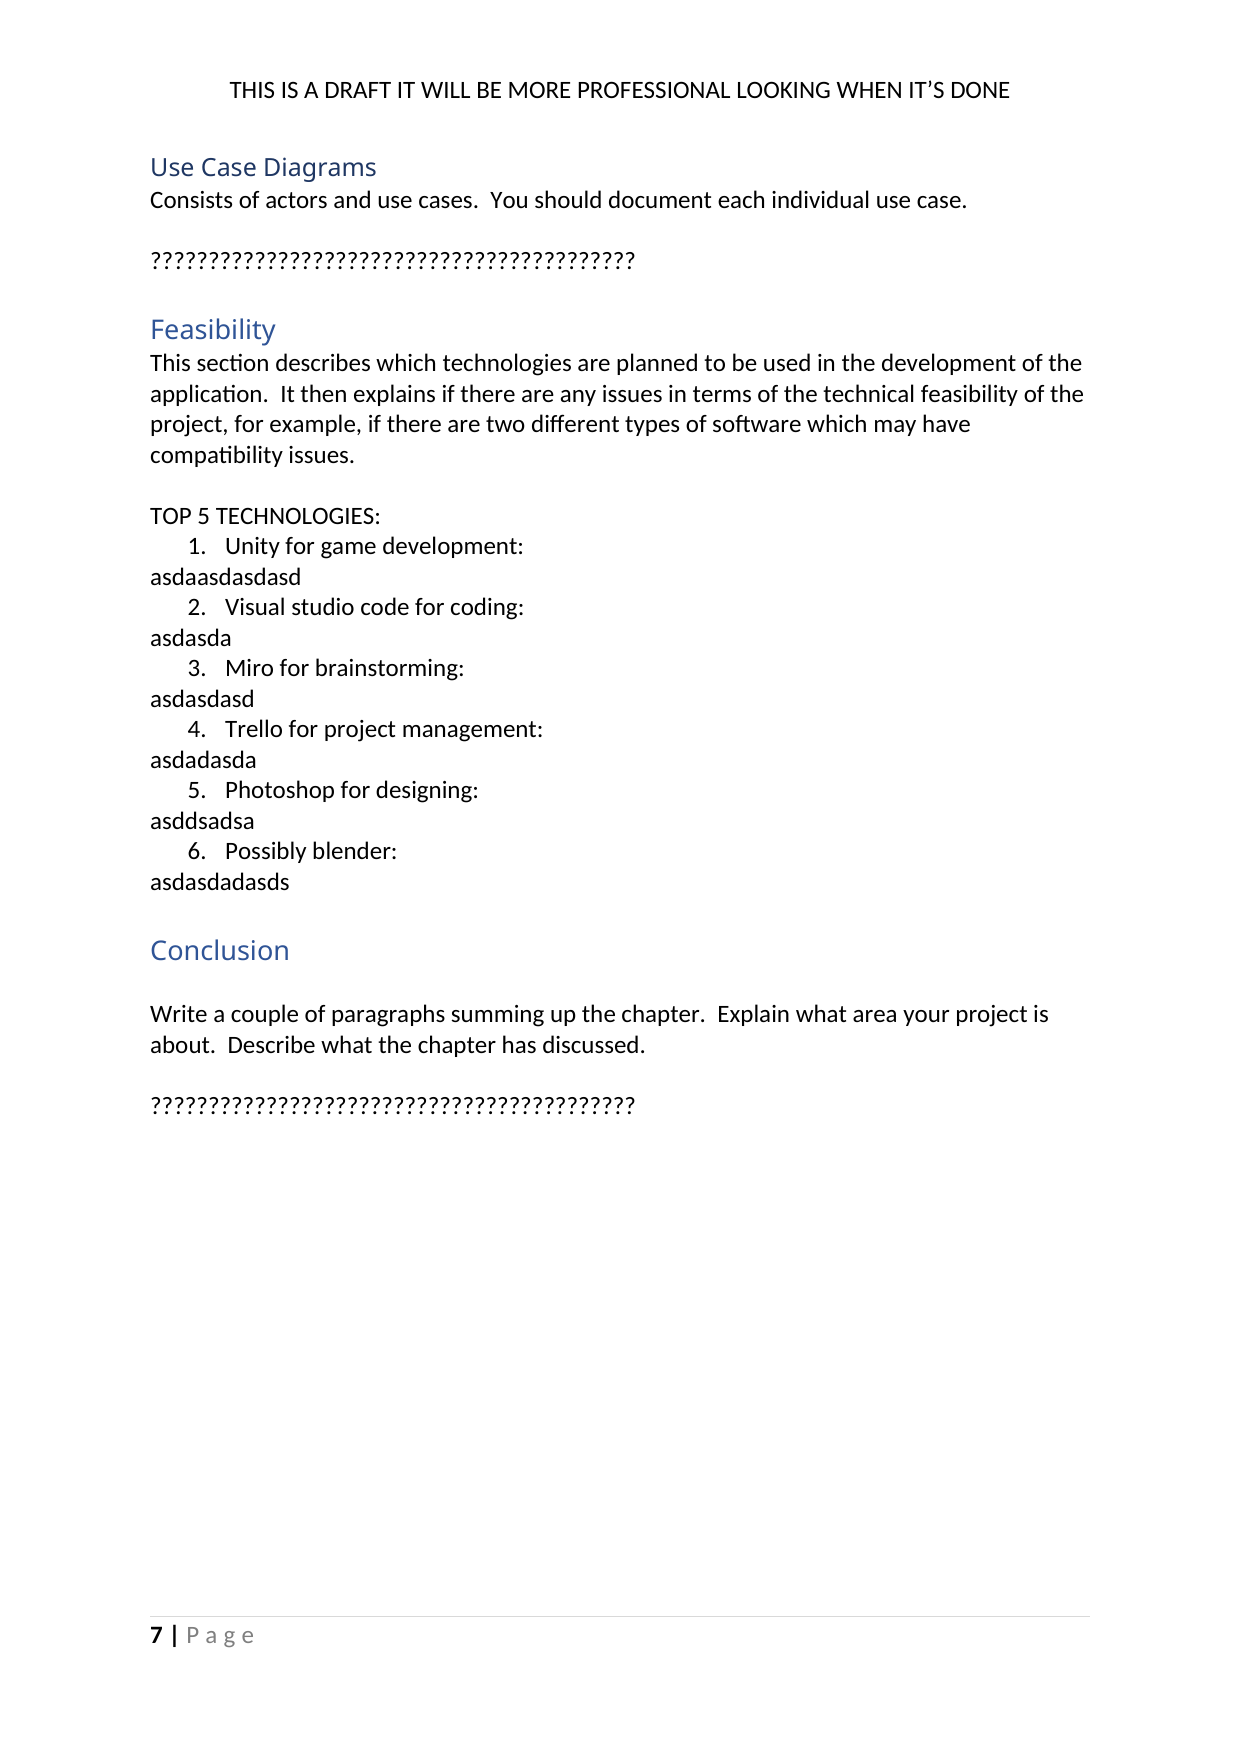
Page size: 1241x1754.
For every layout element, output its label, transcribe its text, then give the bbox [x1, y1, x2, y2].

text ?????????????????????????????????????????? [150, 245, 1090, 276]
list Unity for game development: [187, 530, 1090, 561]
text asdasdadasds [150, 866, 1090, 897]
text This section describes which technologies are planned to be used in the development of the application. It then explains if there are any issues in terms of the technical feasibility of the project, for example, if there are two different types of software which may have compatibility issues. [150, 347, 1090, 469]
text TOP 5 TECHNOLOGIES: [150, 500, 1090, 530]
subtitle Feasibility [150, 310, 1090, 347]
list Miro for brainstorming: [187, 652, 1090, 683]
text asdasda [150, 622, 1090, 652]
text asdaasdasdasd [150, 561, 1090, 591]
list Photoshop for designing: [187, 774, 1090, 805]
text asddsadsa [150, 805, 1090, 836]
text Consists of actors and use cases. You should document each individual use case. [150, 184, 1090, 214]
text asdadasda [150, 744, 1090, 774]
subtitle Use Case Diagrams [150, 150, 1090, 184]
text ?????????????????????????????????????????? [150, 1090, 1090, 1121]
text Write a couple of paragraphs summing up the chapter. Explain what area your project is about. Describe what the chapter has discussed. [150, 999, 1090, 1060]
list Possibly blender: [187, 836, 1090, 866]
list Visual studio code for coding: [187, 591, 1090, 622]
list Trello for project management: [187, 713, 1090, 744]
subtitle Conclusion [150, 931, 1090, 968]
text asdasdasd [150, 683, 1090, 713]
